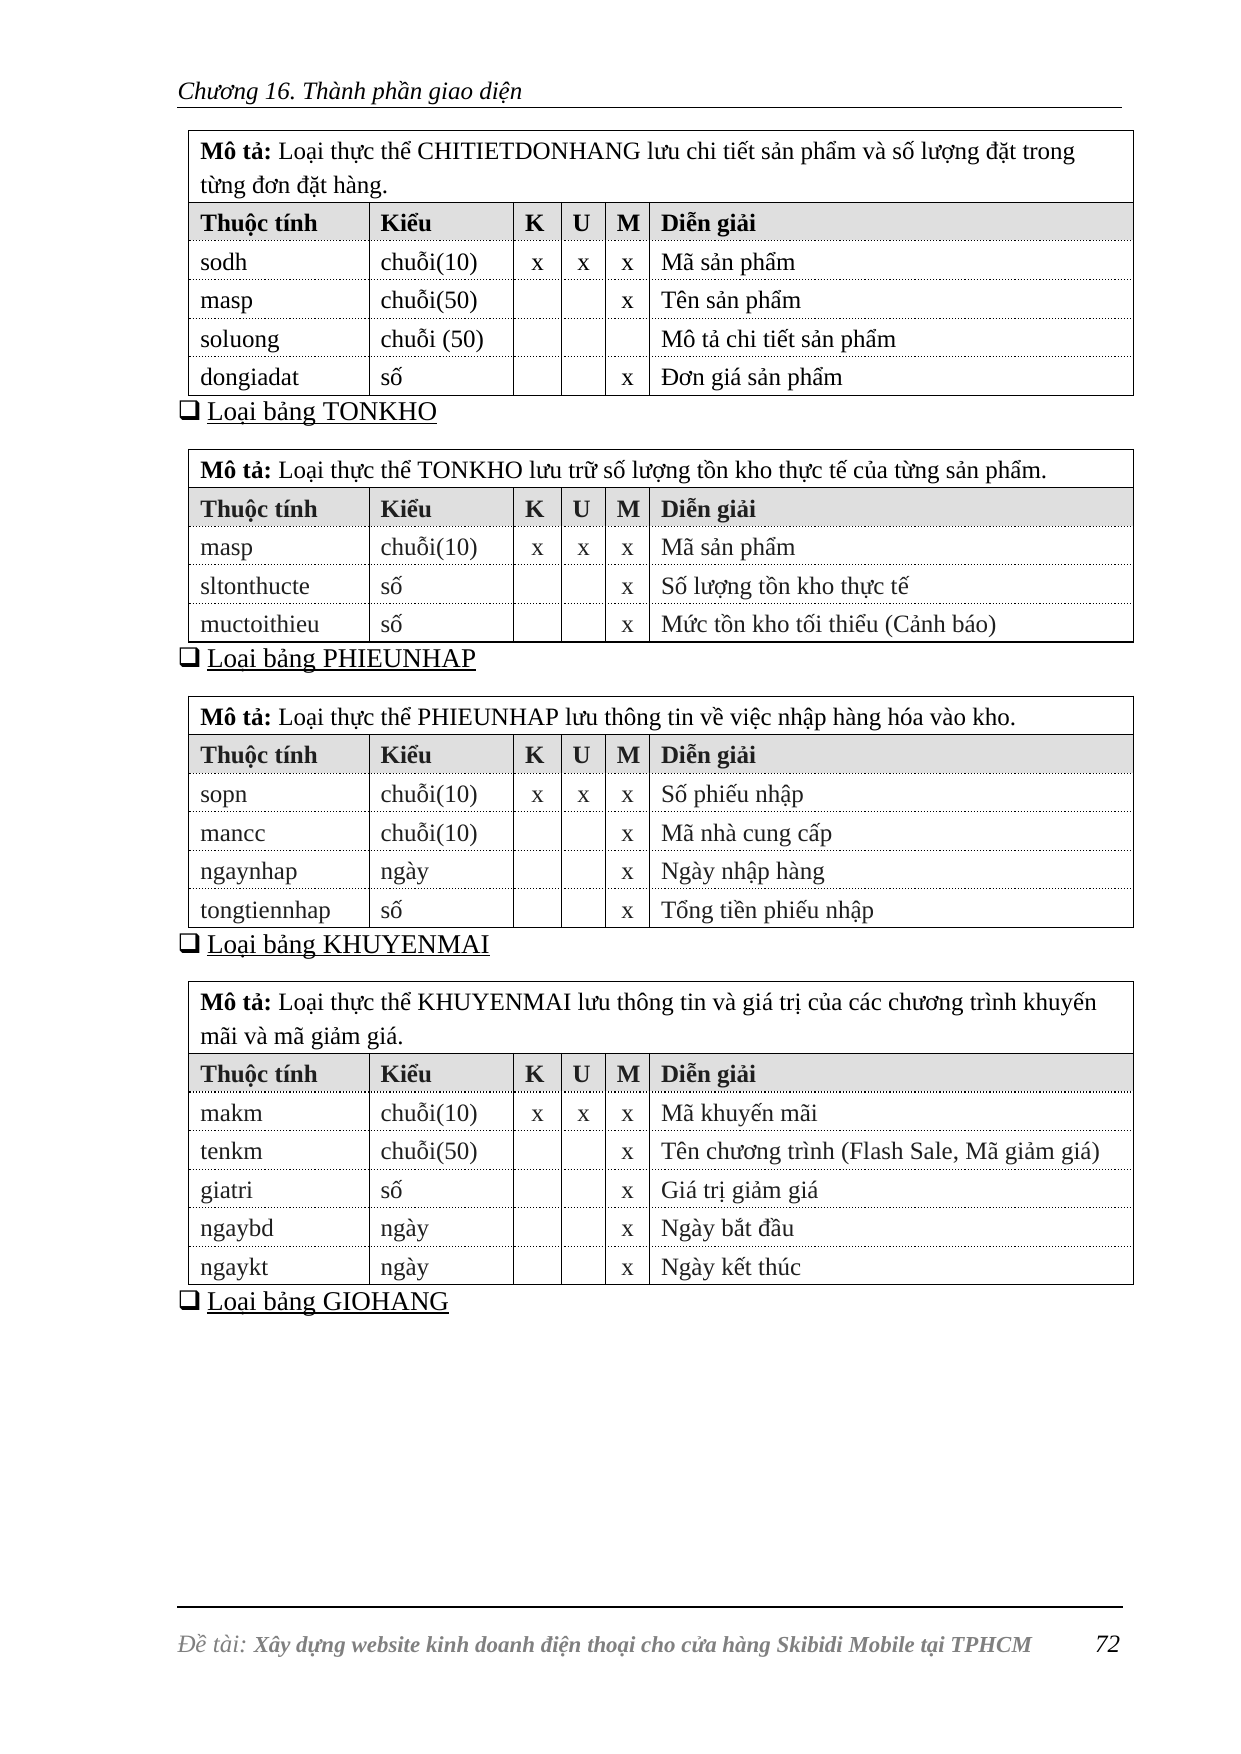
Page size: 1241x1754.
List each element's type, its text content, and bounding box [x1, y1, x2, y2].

list Loại bảng PHIEUNHAP [177, 642, 1122, 674]
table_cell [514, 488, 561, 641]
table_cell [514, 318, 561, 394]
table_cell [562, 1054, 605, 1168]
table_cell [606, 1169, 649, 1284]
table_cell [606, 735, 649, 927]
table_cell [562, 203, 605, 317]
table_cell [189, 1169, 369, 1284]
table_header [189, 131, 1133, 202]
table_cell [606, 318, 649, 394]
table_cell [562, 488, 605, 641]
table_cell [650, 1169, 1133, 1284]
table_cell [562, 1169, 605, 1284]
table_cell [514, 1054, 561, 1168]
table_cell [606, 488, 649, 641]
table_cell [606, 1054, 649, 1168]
list Loại bảng KHUYENMAI [177, 928, 1122, 959]
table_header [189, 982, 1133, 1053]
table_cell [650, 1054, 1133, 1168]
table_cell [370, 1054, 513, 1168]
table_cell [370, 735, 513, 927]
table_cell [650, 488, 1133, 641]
list Loại bảng GIOHANG [177, 1285, 1122, 1316]
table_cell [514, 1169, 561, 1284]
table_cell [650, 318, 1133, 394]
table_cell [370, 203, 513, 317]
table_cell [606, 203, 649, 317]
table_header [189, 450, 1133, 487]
list Loại bảng TONKHO [177, 396, 1122, 427]
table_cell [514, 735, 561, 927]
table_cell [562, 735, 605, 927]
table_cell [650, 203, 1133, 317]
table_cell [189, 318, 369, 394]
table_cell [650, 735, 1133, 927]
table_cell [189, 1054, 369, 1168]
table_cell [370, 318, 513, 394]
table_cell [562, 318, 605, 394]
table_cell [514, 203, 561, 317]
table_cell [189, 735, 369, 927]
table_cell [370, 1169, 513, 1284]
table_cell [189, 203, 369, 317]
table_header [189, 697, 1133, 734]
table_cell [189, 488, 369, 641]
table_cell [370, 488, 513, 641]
